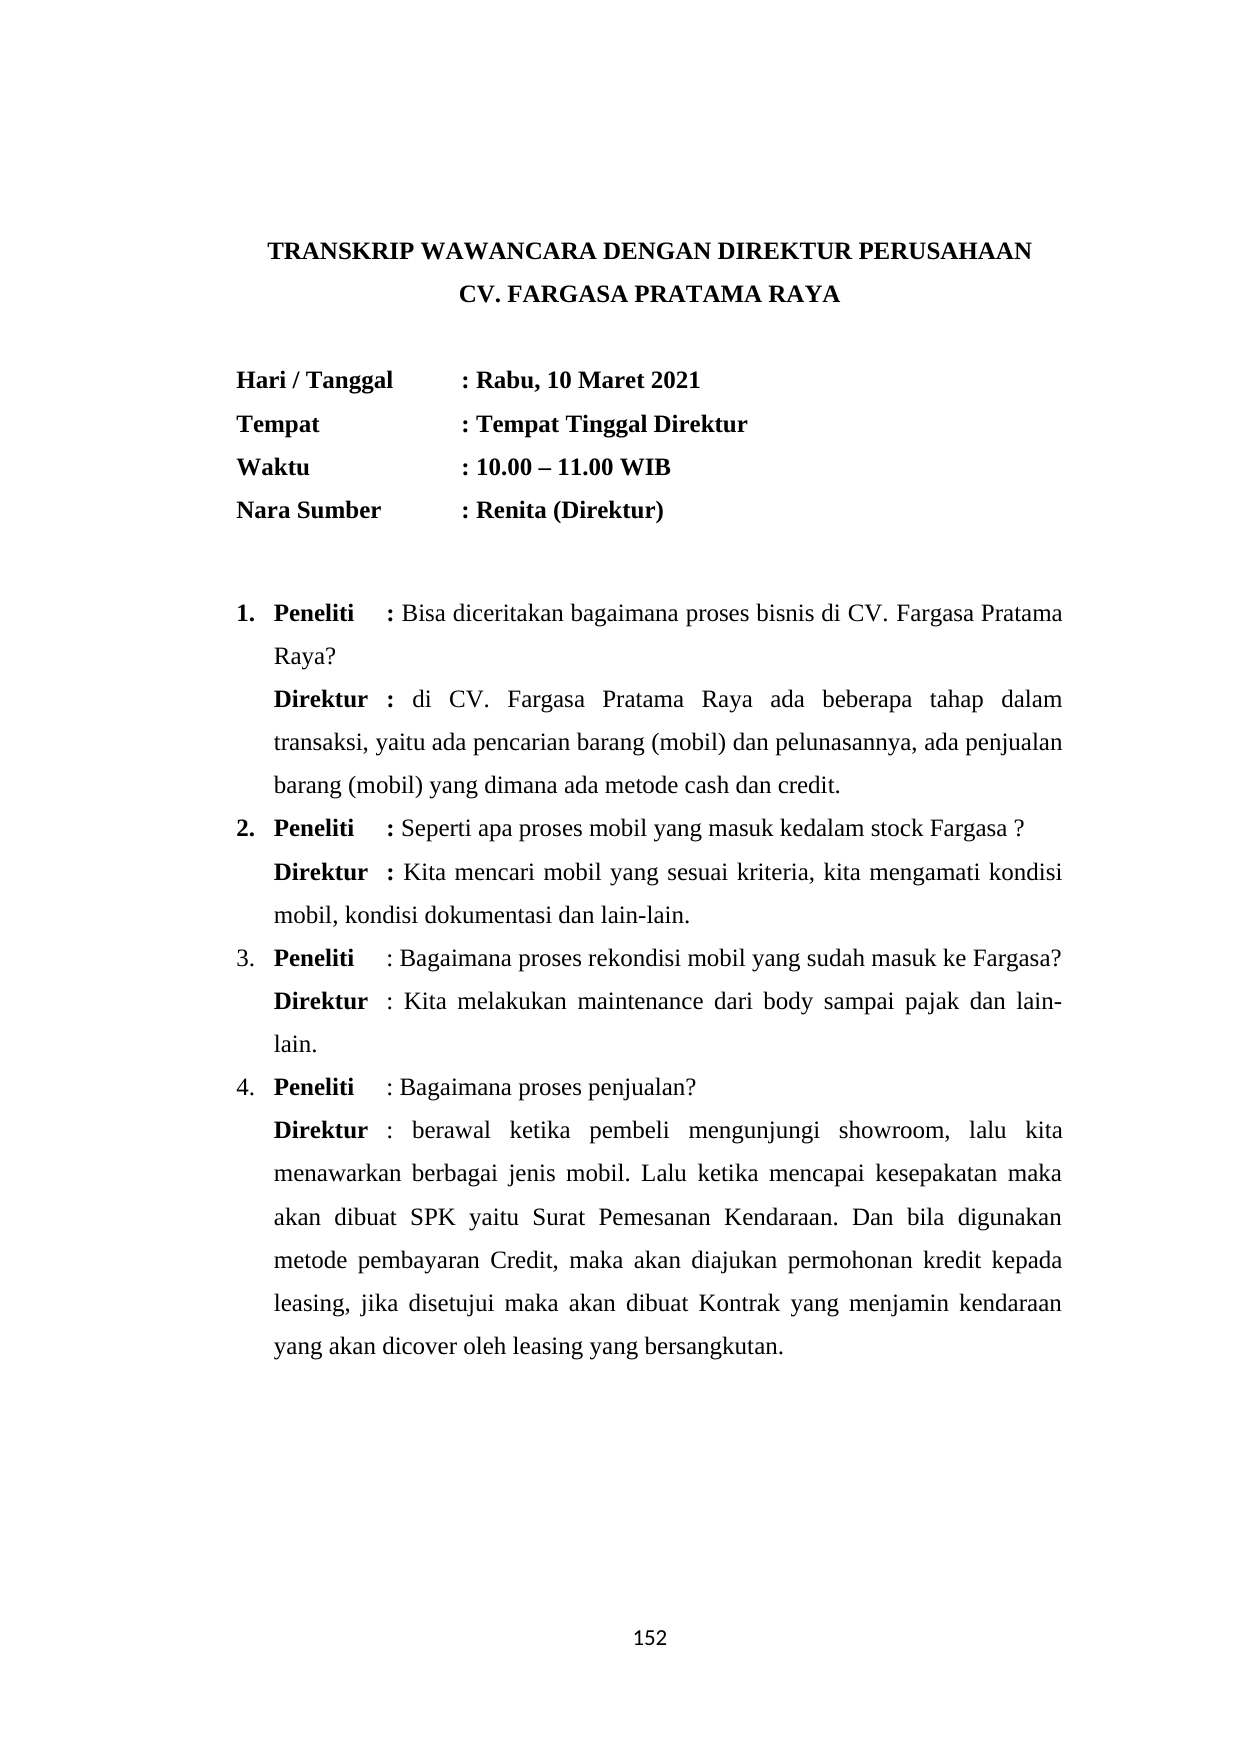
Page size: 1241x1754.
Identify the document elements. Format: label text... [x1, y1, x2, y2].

list Peneliti : Bagaimana proses rekondisi mobil yang sudah masuk ke Fargasa? [236, 943, 1063, 972]
text Nara Sumber : Renita (Direktur) [236, 495, 1063, 524]
list Direktur : berawal ketika pembeli mengunjungi showroom, lalu kita menawarkan berbagai jenis mobil. Lalu ketika mencapai kesepakatan maka akan dibuat SPK yaitu Surat Pemesanan Kendaraan. Dan bila digunakan metode pembayaran Credit, maka akan diajukan permohonan kredit kepada leasing, jika disetujui maka akan dibuat Kontrak yang menjamin kendaraan yang akan dicover oleh leasing yang bersangkutan. [274, 1115, 1063, 1360]
text Hari / Tanggal : Rabu, 10 Maret 2021 [236, 366, 1063, 394]
list Direktur : Kita mencari mobil yang sesuai kriteria, kita mengamati kondisi mobil, kondisi dokumentasi dan lain-lain. [274, 857, 1063, 928]
list Peneliti : Seperti apa proses mobil yang masuk kedalam stock Fargasa ? [236, 813, 1063, 842]
list Peneliti : Bagaimana proses penjualan? [236, 1072, 1063, 1101]
list Direktur : di CV. Fargasa Pratama Raya ada beberapa tahap dalam transaksi, yaitu ada pencarian barang (mobil) dan pelunasannya, ada penjualan barang (mobil) yang dimana ada metode cash dan credit. [274, 684, 1063, 799]
text TRANSKRIP WAWANCARA DENGAN DIREKTUR PERUSAHAAN [236, 236, 1063, 265]
list Direktur : Kita melakukan maintenance dari body sampai pajak dan lain-lain. [274, 986, 1063, 1058]
text Waktu : 10.00 – 11.00 WIB [236, 452, 1063, 481]
text Tempat : Tempat Tinggal Direktur [236, 409, 1063, 437]
text CV. FARGASA PRATAMA RAYA [236, 279, 1063, 308]
list Peneliti : Bisa diceritakan bagaimana proses bisnis di CV. Fargasa Pratama Raya? [236, 598, 1063, 670]
